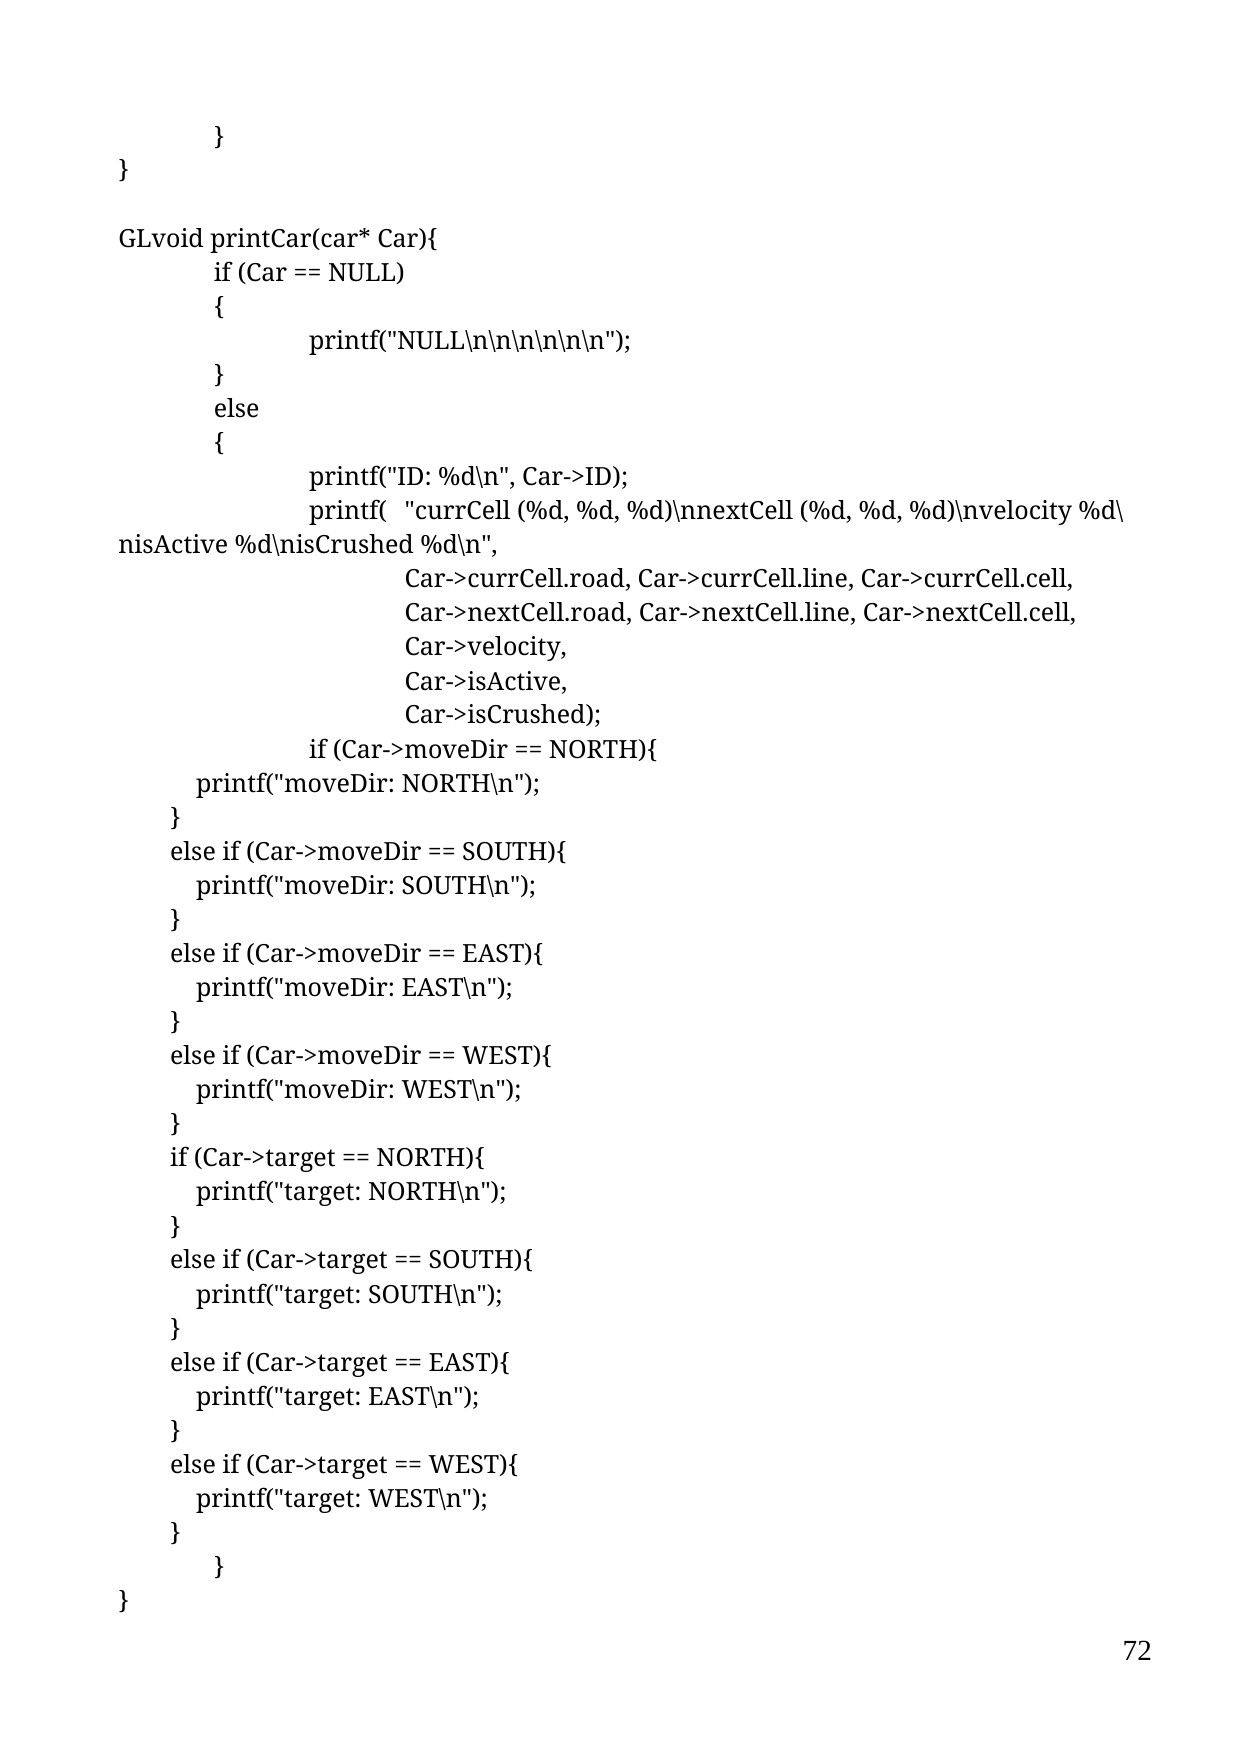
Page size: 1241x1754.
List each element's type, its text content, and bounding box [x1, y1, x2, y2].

text if (Car == NULL) [118, 254, 1152, 288]
text } [118, 902, 1152, 936]
text } [118, 1208, 1152, 1242]
text Car->isActive, [118, 663, 1152, 697]
text printf("NULL\n\n\n\n\n\n"); [118, 322, 1152, 357]
text printf("moveDir: SOUTH\n"); [118, 867, 1152, 902]
text printf("target: SOUTH\n"); [118, 1276, 1152, 1310]
text printf("target: EAST\n"); [118, 1378, 1152, 1412]
text GLvoid printCar(car* Car){ [118, 220, 1152, 254]
text Car->currCell.road, Car->currCell.line, Car->currCell.cell, [118, 561, 1152, 595]
text printf("moveDir: EAST\n"); [118, 970, 1152, 1004]
text } [118, 799, 1152, 833]
text else if (Car->moveDir == SOUTH){ [118, 833, 1152, 867]
text printf( "currCell (%d, %d, %d)\nnextCell (%d, %d, %d)\nvelocity %d\nisActive %d\nisCrushed %d\n", [118, 493, 1152, 561]
text else [118, 391, 1152, 425]
text } [118, 1310, 1152, 1344]
text } [118, 357, 1152, 391]
text if (Car->target == NORTH){ [118, 1140, 1152, 1174]
text } [118, 118, 1152, 152]
text } [118, 1515, 1152, 1549]
text else if (Car->moveDir == WEST){ [118, 1038, 1152, 1072]
text else if (Car->target == SOUTH){ [118, 1242, 1152, 1276]
text } [118, 1106, 1152, 1140]
text printf("target: WEST\n"); [118, 1481, 1152, 1515]
text else if (Car->moveDir == EAST){ [118, 936, 1152, 970]
text } [118, 1004, 1152, 1038]
text } [118, 152, 1152, 186]
text printf("moveDir: WEST\n"); [118, 1072, 1152, 1106]
text { [118, 288, 1152, 322]
text } [118, 1549, 1152, 1583]
text Car->nextCell.road, Car->nextCell.line, Car->nextCell.cell, [118, 595, 1152, 629]
text Car->isCrushed); [118, 697, 1152, 731]
text else if (Car->target == WEST){ [118, 1447, 1152, 1481]
text Car->velocity, [118, 629, 1152, 663]
text if (Car->moveDir == NORTH){ [118, 731, 1152, 765]
text else if (Car->target == EAST){ [118, 1344, 1152, 1378]
text } [118, 1583, 1152, 1617]
text printf("moveDir: NORTH\n"); [118, 765, 1152, 799]
text { [118, 425, 1152, 459]
text printf("ID: %d\n", Car->ID); [118, 459, 1152, 493]
text } [118, 1412, 1152, 1447]
text printf("target: NORTH\n"); [118, 1174, 1152, 1208]
